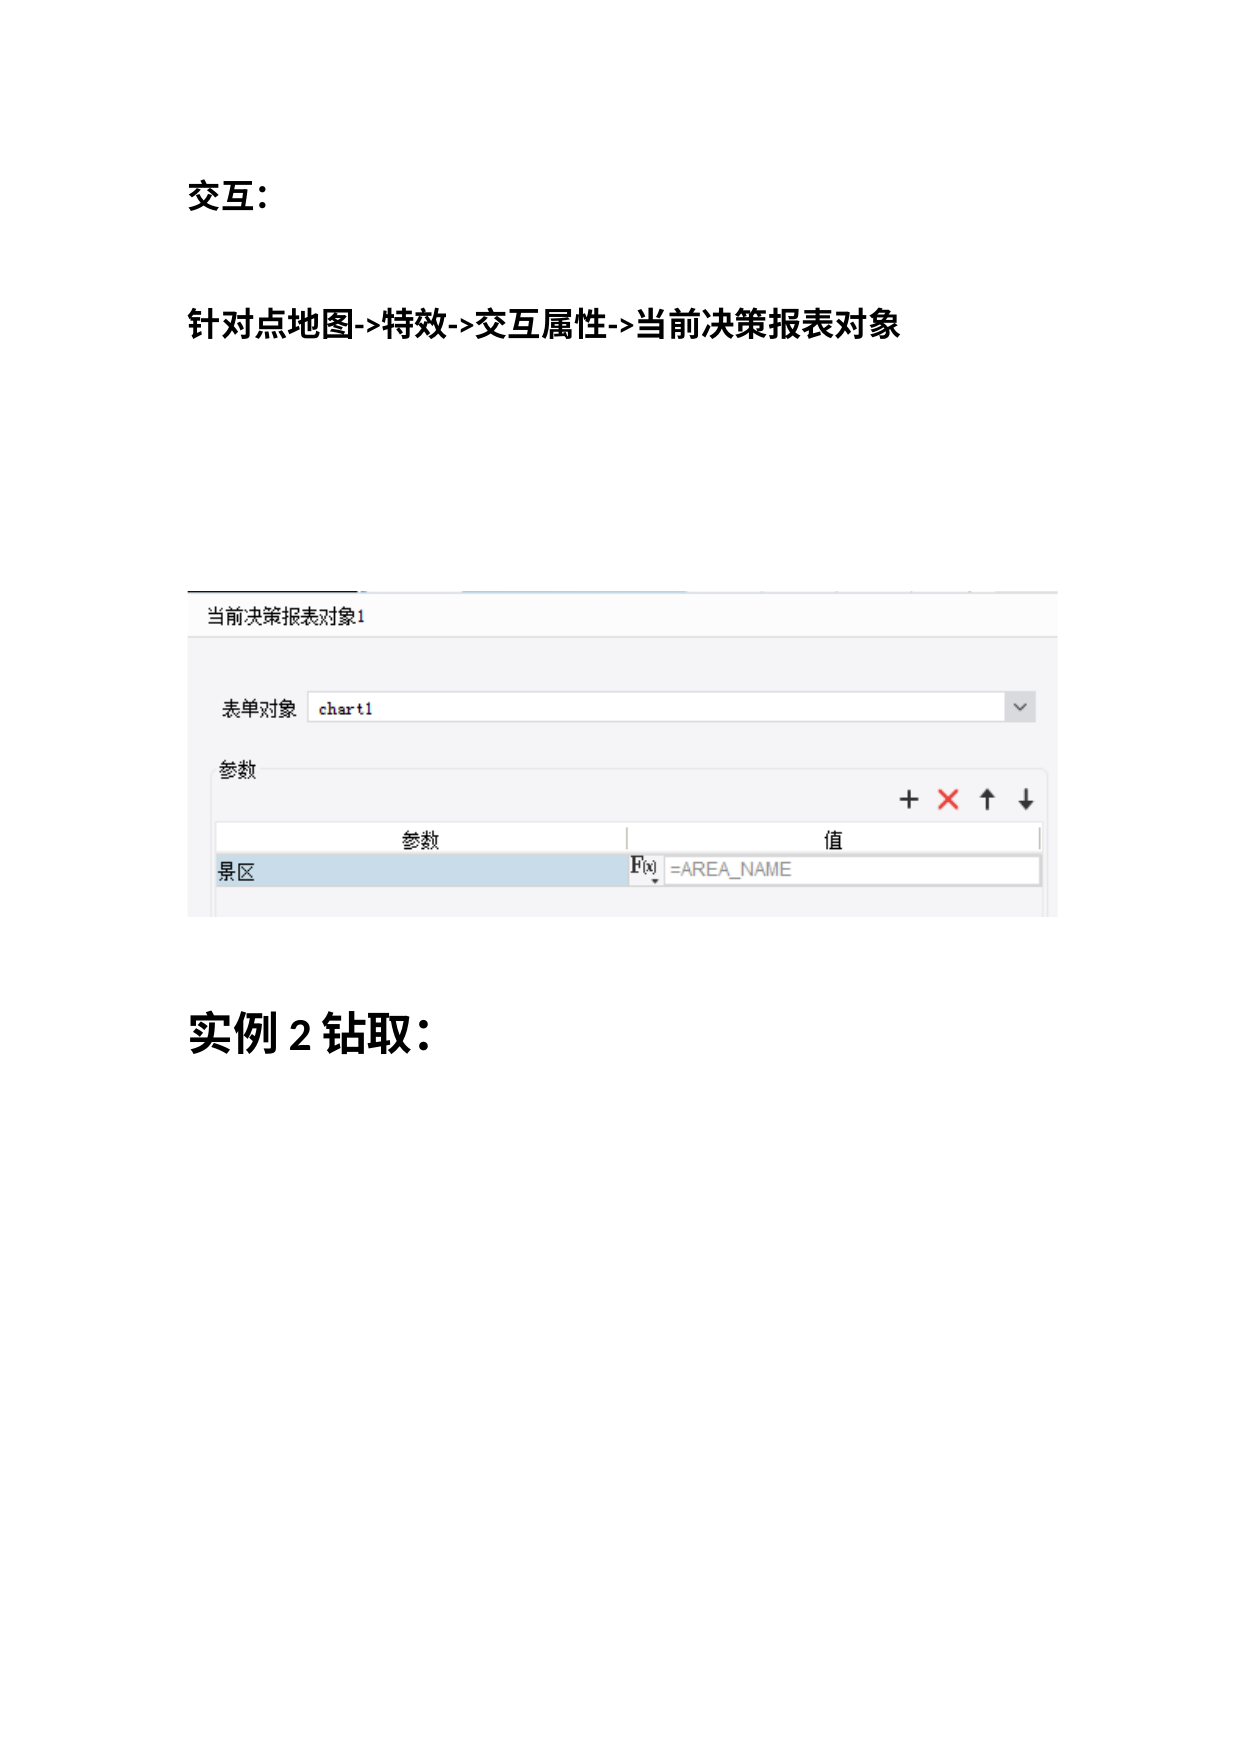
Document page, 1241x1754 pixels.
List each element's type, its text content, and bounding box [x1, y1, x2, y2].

picture [187, 591, 1058, 917]
subtitle 实例2钻取： [187, 981, 1053, 1079]
subtitle 针对点地图->特效->交互属性->当前决策报表对象 [187, 289, 1053, 591]
subtitle 交互： [187, 162, 1053, 227]
